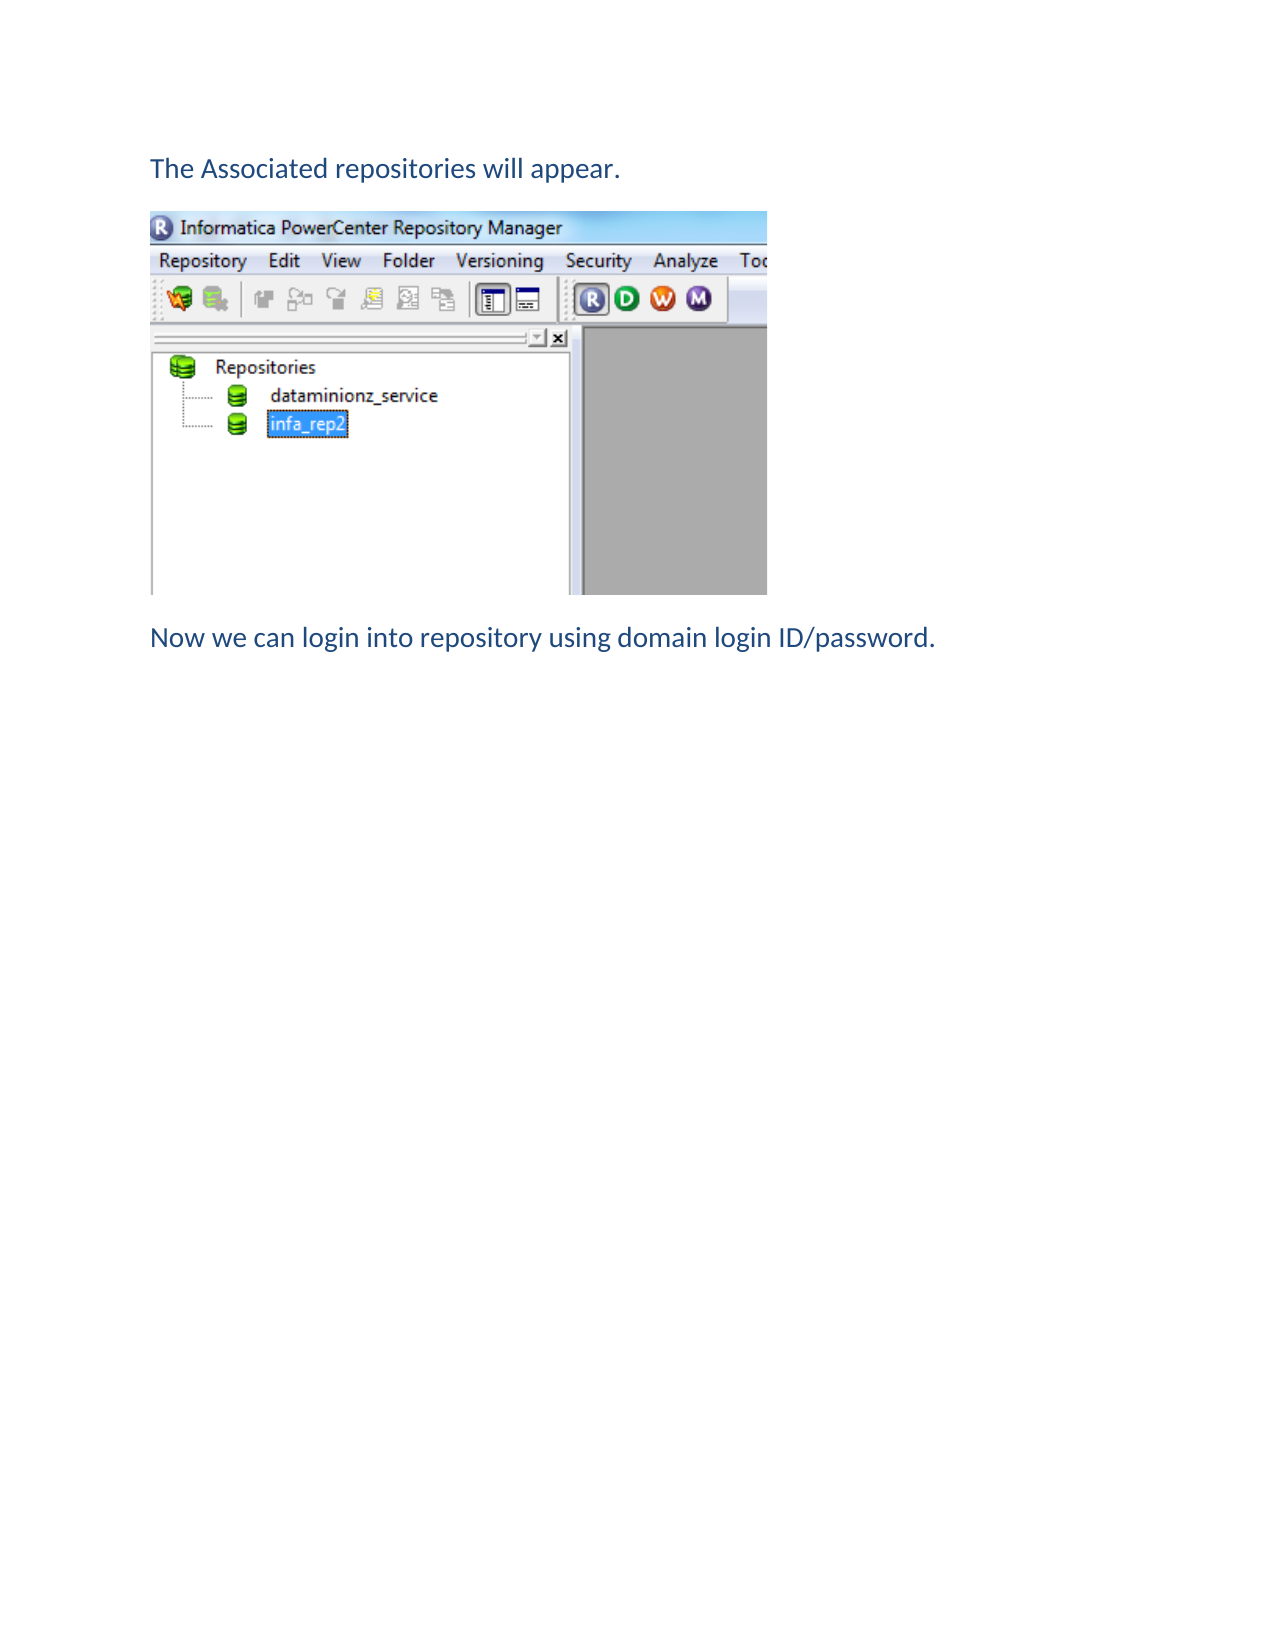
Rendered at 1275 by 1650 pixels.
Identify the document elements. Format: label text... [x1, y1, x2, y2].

picture [150, 211, 768, 595]
text The Associated repositories will appear. [150, 150, 1125, 186]
text Now we can login into repository using domain login ID/password. [150, 619, 1125, 655]
